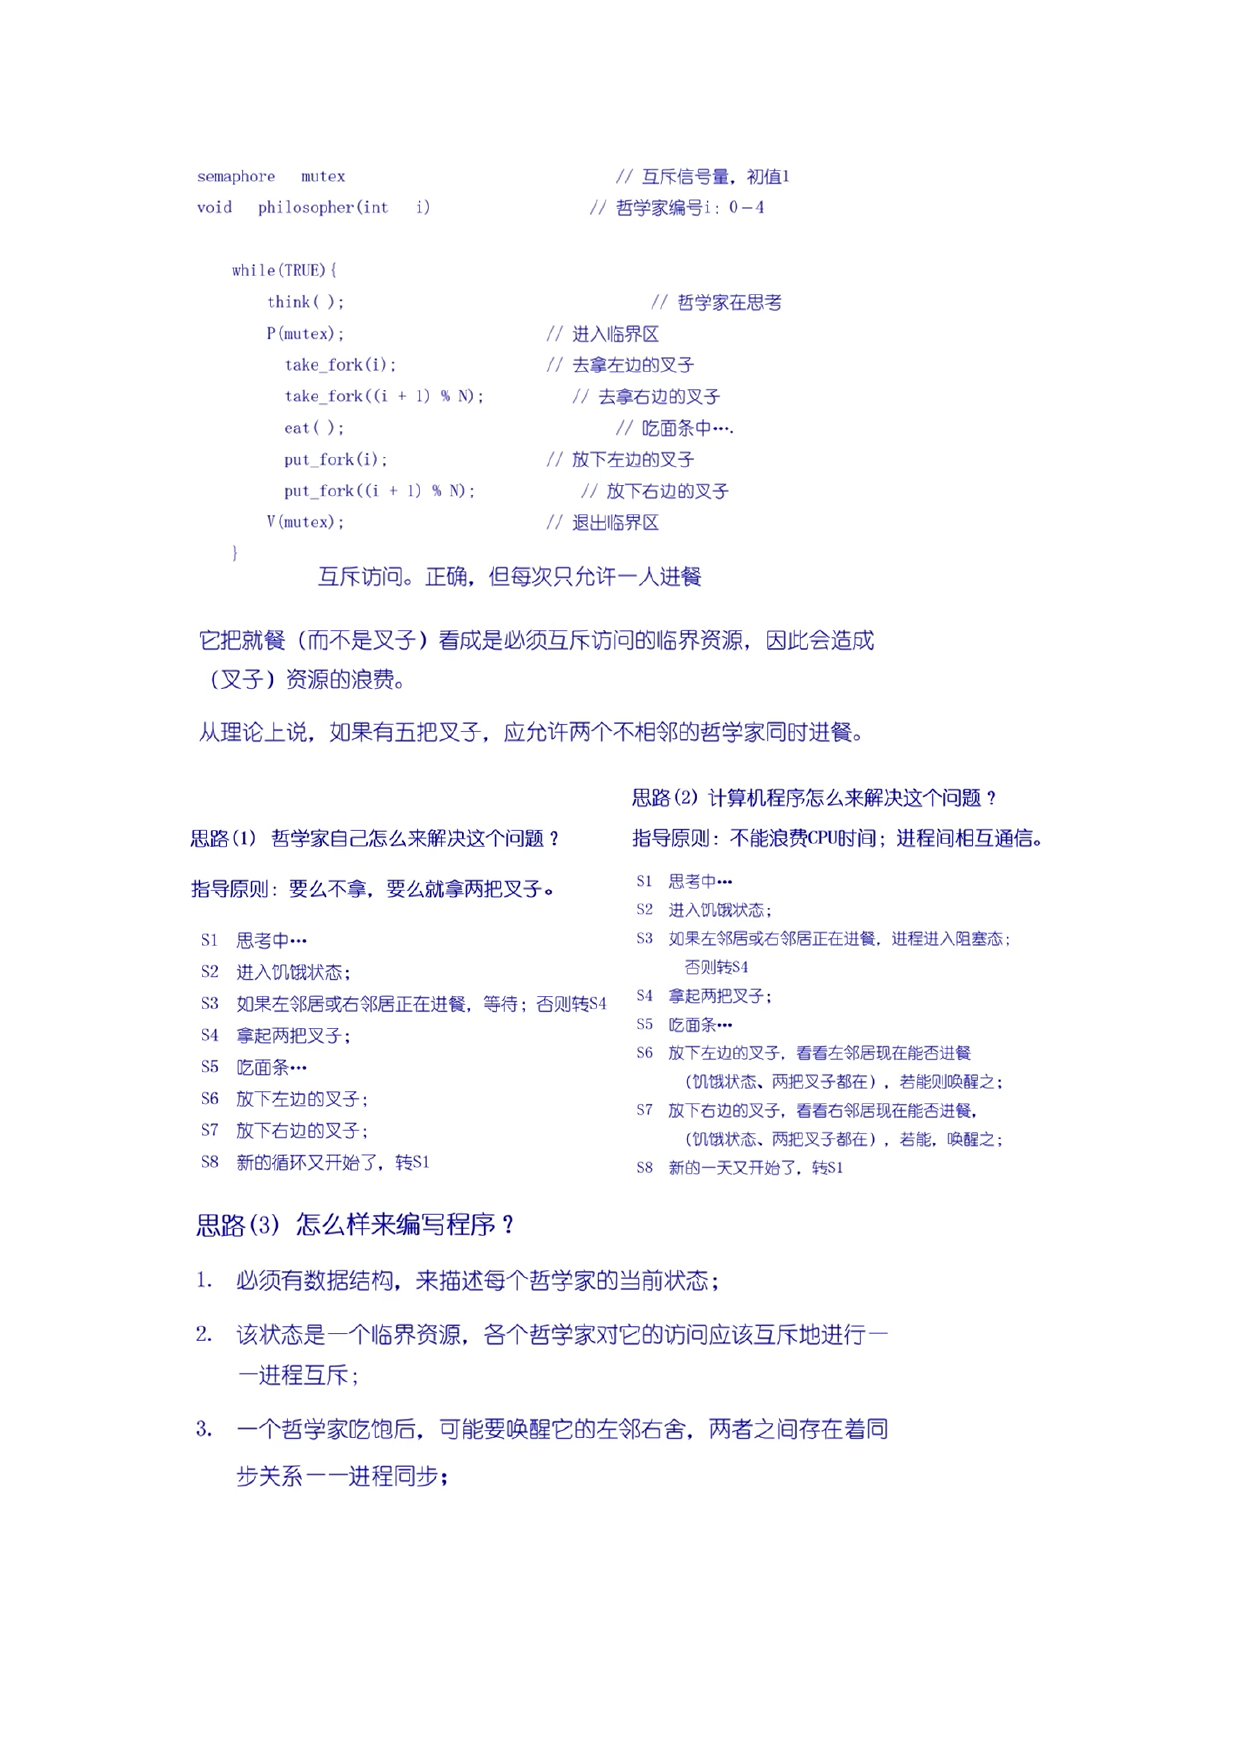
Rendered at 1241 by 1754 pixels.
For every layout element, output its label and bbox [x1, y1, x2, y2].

picture [617, 779, 1043, 1178]
picture [187, 162, 801, 591]
picture [187, 823, 612, 1178]
picture [187, 617, 881, 753]
picture [187, 1202, 894, 1493]
